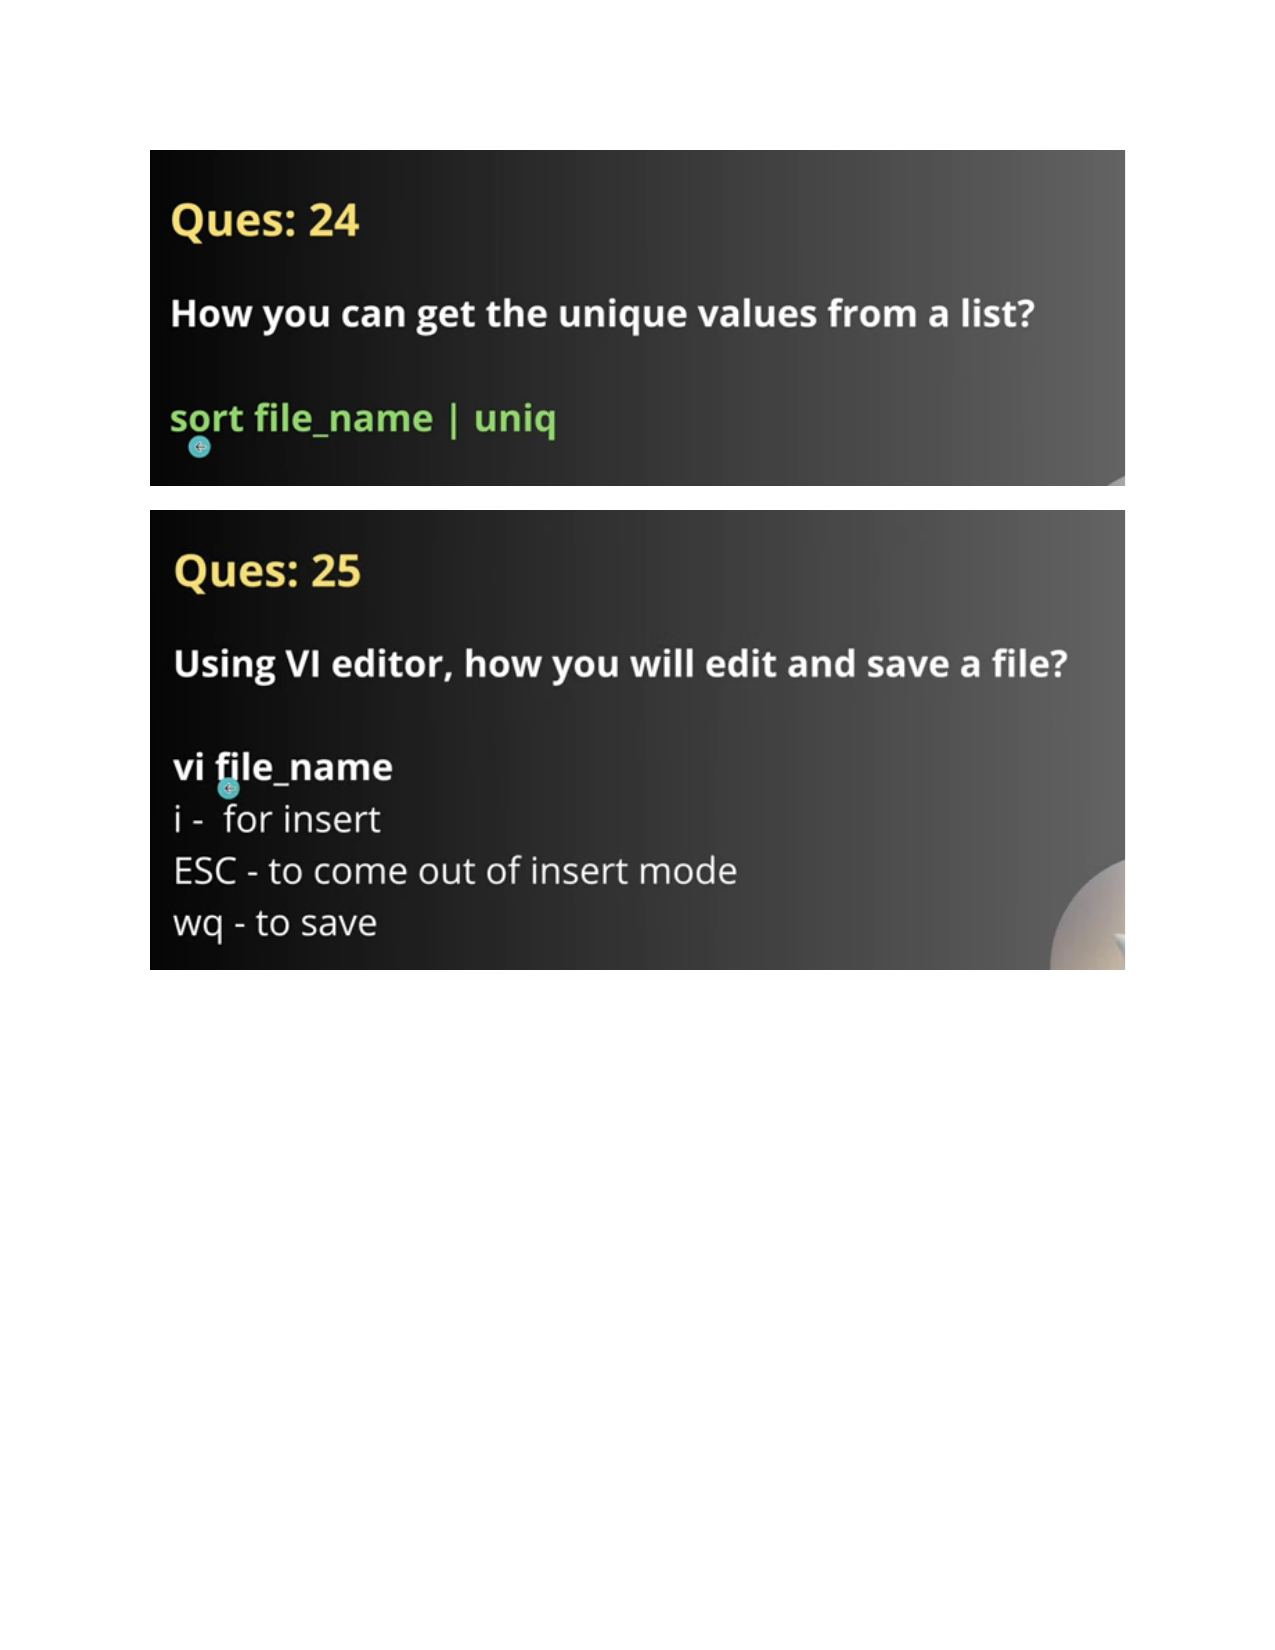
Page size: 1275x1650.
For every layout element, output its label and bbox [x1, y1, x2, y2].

picture [150, 150, 1125, 486]
picture [150, 510, 1125, 970]
